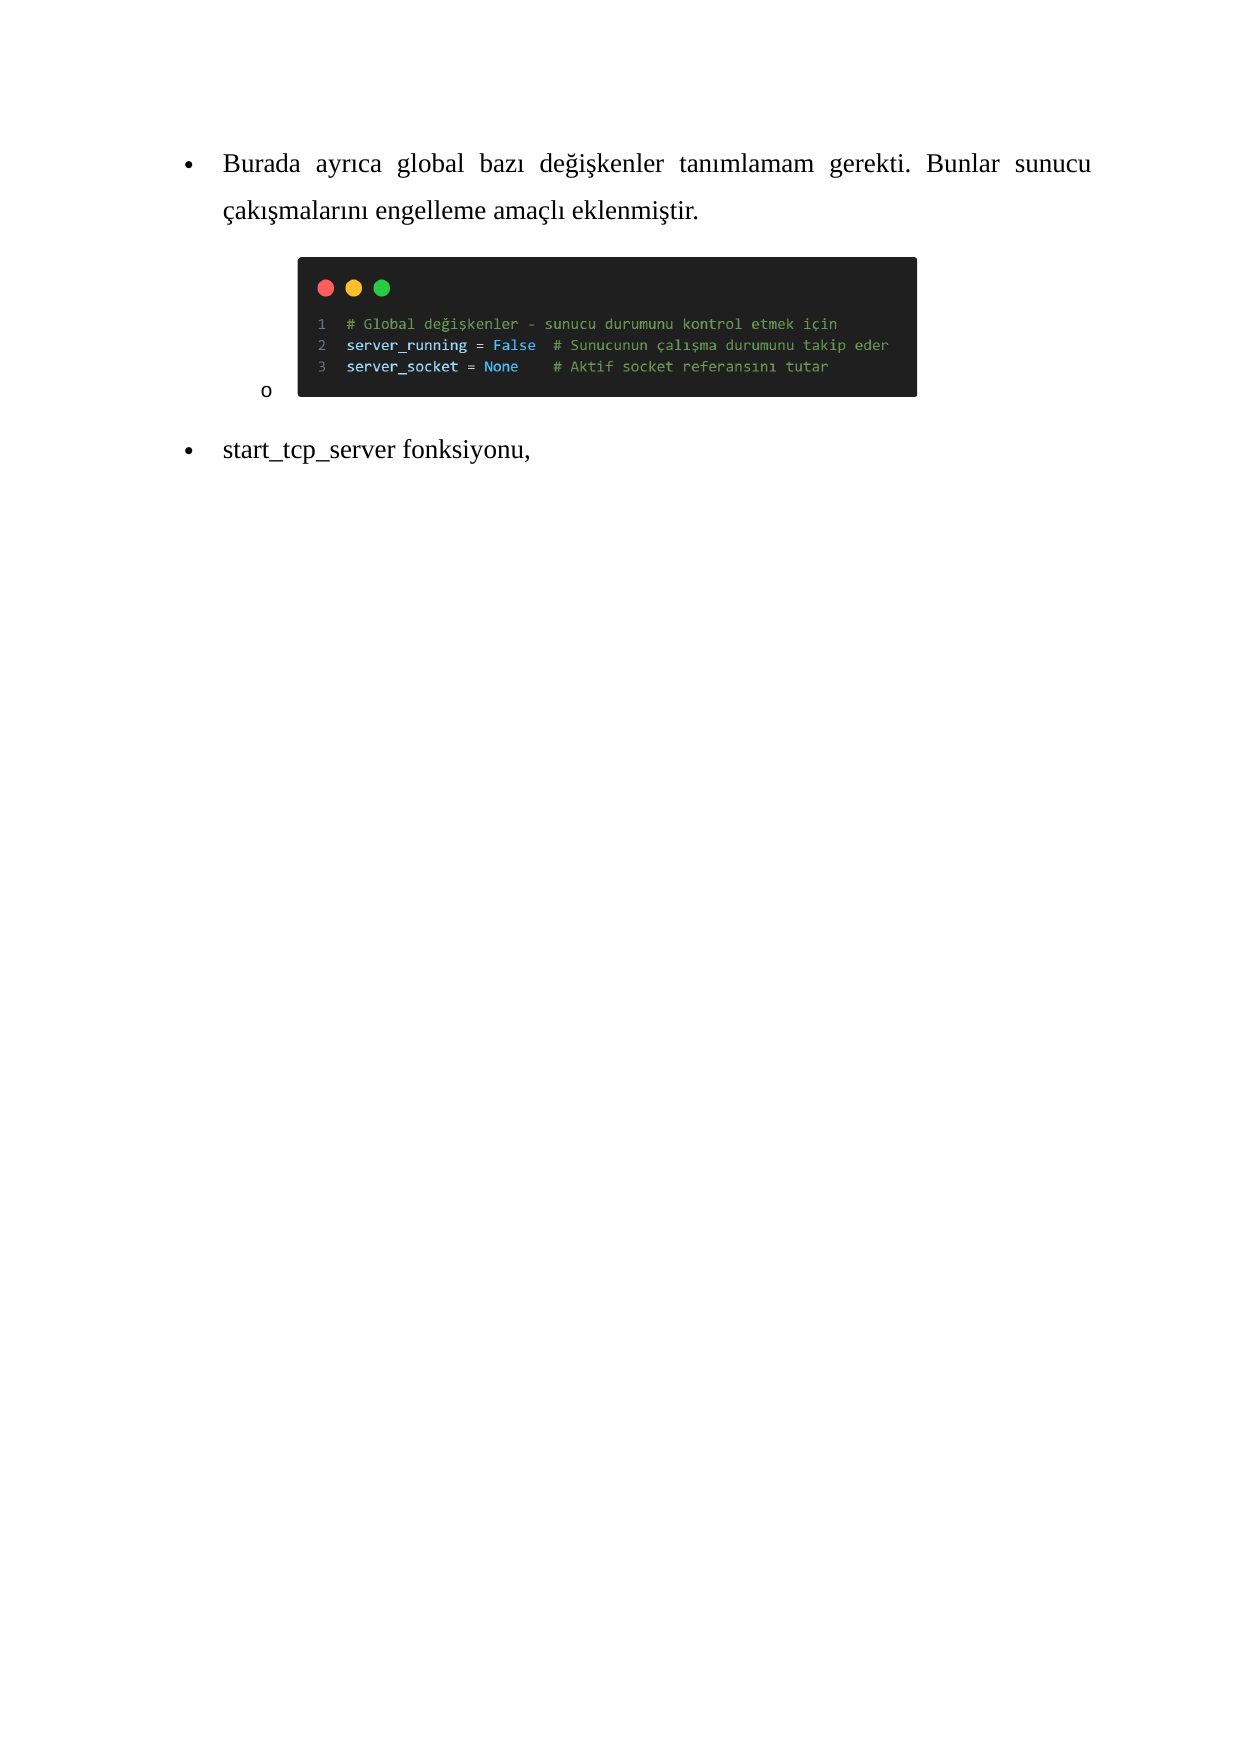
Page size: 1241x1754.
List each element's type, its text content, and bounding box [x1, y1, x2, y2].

picture [297, 257, 918, 397]
list start_tcp_server fonksiyonu, [185, 433, 1093, 464]
list Burada ayrıca global bazı değişkenler tanımlamam gerekti. Bunlar sunucu çakışmalarını engelleme amaçlı eklenmiştir. [185, 148, 1093, 225]
